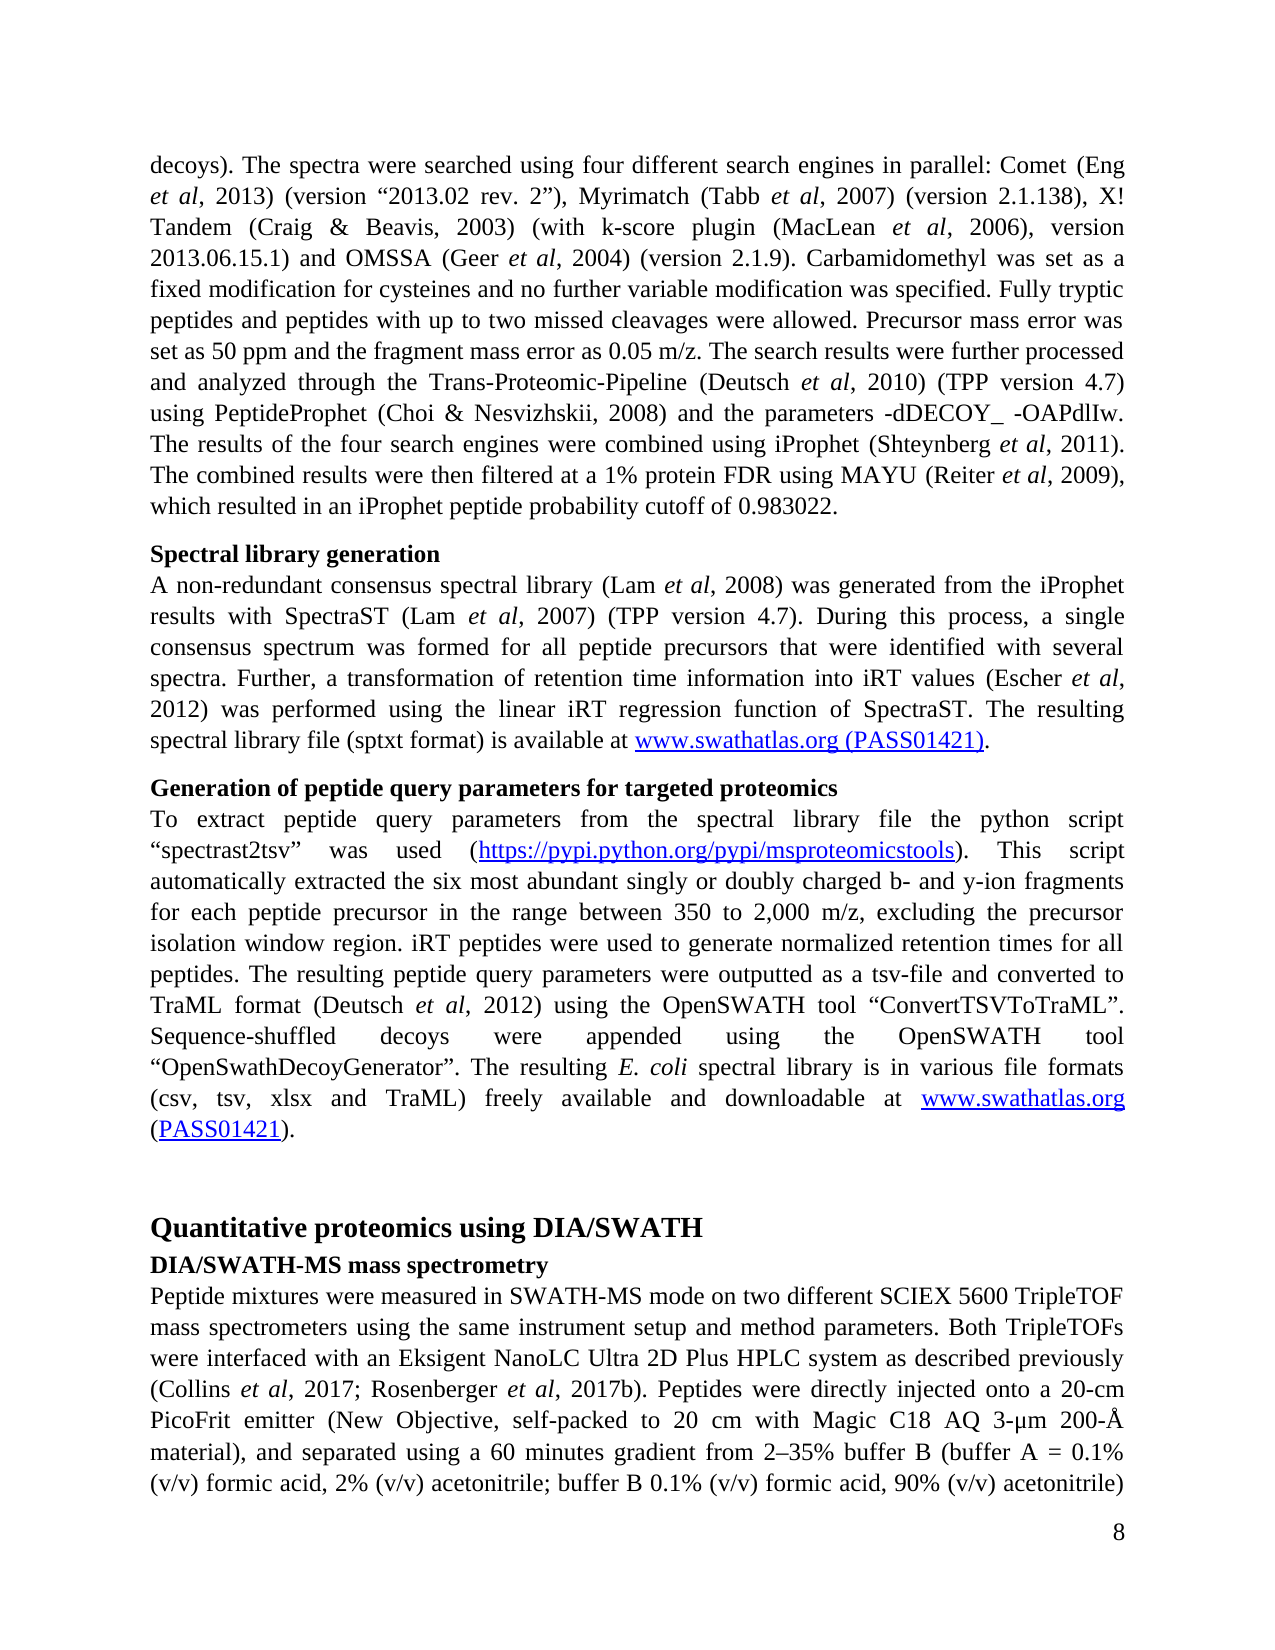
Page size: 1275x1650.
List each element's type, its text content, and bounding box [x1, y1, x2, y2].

subtitle Generation of peptide query parameters for targeted proteomics [150, 773, 1125, 802]
text A non-redundant consensus spectral library (Lam et al, 2008) was generated from the iProphet results with SpectraST (Lam et al, 2007) (TPP version 4.7). During this process, a single consensus spectrum was formed for all peptide precursors that were identified with several spectra. Further, a transformation of retention time information into iRT values (Escher et al, 2012) was performed using the linear iRT regression function of SpectraST. The resulting spectral library file (sptxt format) is available at www.swathatlas.org (PASS01421). [150, 570, 1125, 754]
subtitle Spectral library generation [150, 539, 1125, 568]
subtitle DIA/SWATH-MS mass spectrometry [150, 1250, 1125, 1279]
subtitle Quantitative proteomics using DIA/SWATH [150, 1210, 1125, 1243]
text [150, 1281, 1125, 1496]
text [150, 150, 1125, 520]
text To extract peptide query parameters from the spectral library file the python script “spectrast2tsv” was used (https://pypi.python.org/pypi/msproteomicstools). This script automatically extracted the six most abundant singly or doubly charged b- and y-ion fragments for each peptide precursor in the range between 350 to 2,000 m/z, excluding the precursor isolation window region. iRT peptides were used to generate normalized retention times for all peptides. The resulting peptide query parameters were outputted as a tsv-file and converted to TraML format (Deutsch et al, 2012) using the OpenSWATH tool “ConvertTSVToTraML”. Sequence-shuffled decoys were appended using the OpenSWATH tool “OpenSwathDecoyGenerator”. The resulting E. coli spectral library is in various file formats (csv, tsv, xlsx and TraML) freely available and downloadable at www.swathatlas.org (PASS01421). [150, 804, 1125, 1143]
